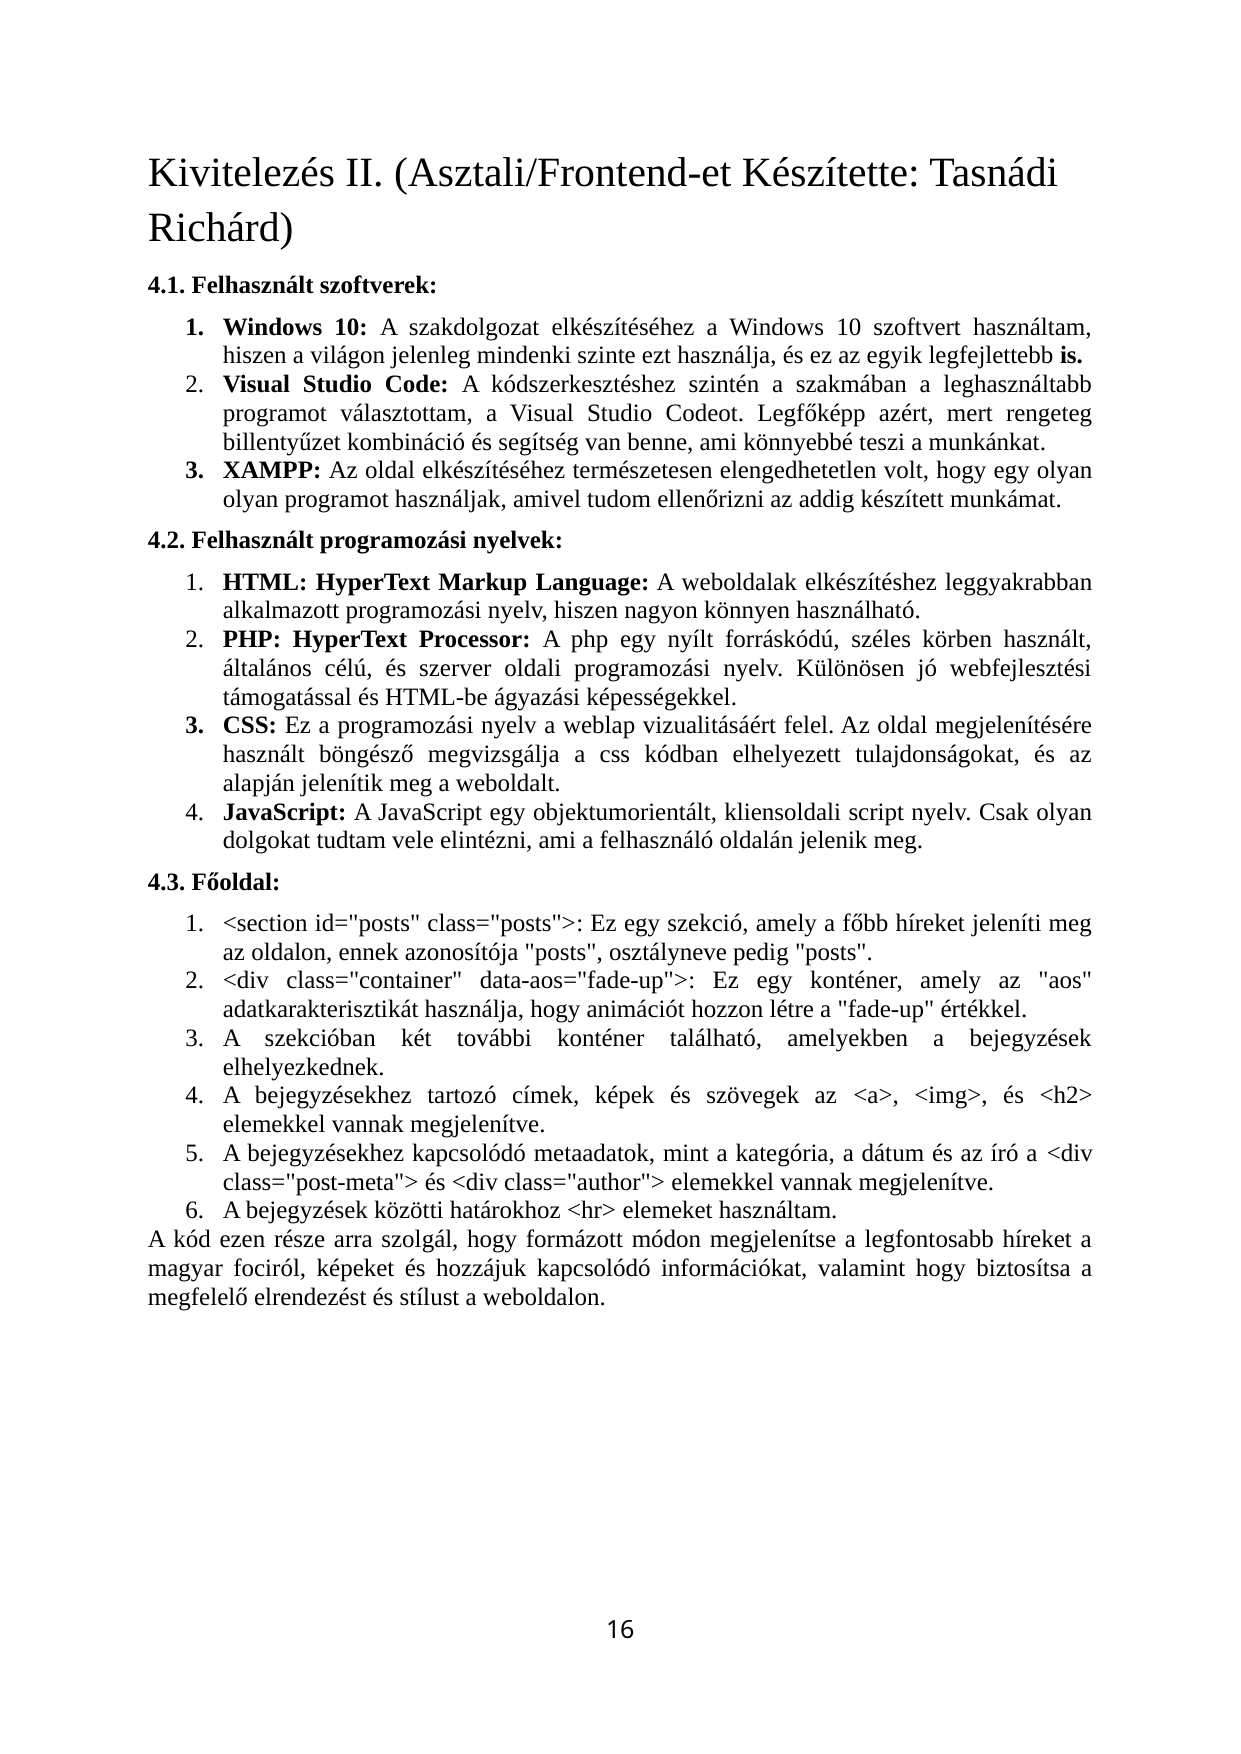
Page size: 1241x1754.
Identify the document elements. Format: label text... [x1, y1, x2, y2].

list A bejegyzésekhez tartozó címek, képek és szövegek az <a>, <img>, és <h2> elemekkel vannak megjelenítve. [185, 1080, 1093, 1138]
list Visual Studio Code: A kódszerkesztéshez szintén a szakmában a leghasználtabb programot választottam, a Visual Studio Codeot. Legfőképp azért, mert rengeteg billentyűzet kombináció és segítség van benne, ami könnyebbé teszi a munkánkat. [185, 369, 1093, 455]
subtitle 4.2. Felhasznált programozási nyelvek: [148, 525, 1093, 554]
list PHP: HyperText Processor: A php egy nyílt forráskódú, széles körben használt, általános célú, és szerver oldali programozási nyelv. Különösen jó webfejlesztési támogatással és HTML-be ágyazási képességekkel. [185, 624, 1093, 710]
subtitle Kivitelezés II. (Asztali/Frontend-et Készítette: Tasnádi Richárd) [148, 148, 1093, 251]
list CSS: Ez a programozási nyelv a weblap vizualitásáért felel. Az oldal megjelenítésére használt böngésző megvizsgálja a css kódban elhelyezett tulajdonságokat, és az alapján jelenítik meg a weboldalt. [185, 710, 1093, 797]
list A bejegyzésekhez kapcsolódó metaadatok, mint a kategória, a dátum és az író a <div class="post-meta"> és <div class="author"> elemekkel vannak megjelenítve. [185, 1138, 1093, 1195]
list Windows 10: A szakdolgozat elkészítéséhez a Windows 10 szoftvert használtam, hiszen a világon jelenleg mindenki szinte ezt használja, és ez az egyik legfejlettebb is. [185, 312, 1093, 369]
list HTML: HyperText Markup Language: A weboldalak elkészítéshez leggyakrabban alkalmazott programozási nyelv, hiszen nagyon könnyen használható. [185, 567, 1093, 624]
list XAMPP: Az oldal elkészítéséhez természetesen elengedhetetlen volt, hogy egy olyan olyan programot használjak, amivel tudom ellenőrizni az addig készített munkámat. [185, 455, 1093, 513]
text A kód ezen része arra szolgál, hogy formázott módon megjelenítse a legfontosabb híreket a magyar fociról, képeket és hozzájuk kapcsolódó információkat, valamint hogy biztosítsa a megfelelő elrendezést és stílust a weboldalon. [148, 1224, 1093, 1310]
list <section id="posts" class="posts">: Ez egy szekció, amely a főbb híreket jeleníti meg az oldalon, ennek azonosítója "posts", osztályneve pedig "posts". [185, 908, 1093, 965]
list A szekcióban két további konténer található, amelyekben a bejegyzések elhelyezkednek. [185, 1023, 1093, 1080]
subtitle 4.1. Felhasznált szoftverek: [148, 270, 1093, 299]
subtitle 4.3. Főoldal: [148, 867, 1093, 895]
list <div class="container" data-aos="fade-up">: Ez egy konténer, amely az "aos" adatkarakterisztikát használja, hogy animációt hozzon létre a "fade-up" értékkel. [185, 965, 1093, 1023]
list A bejegyzések közötti határokhoz <hr> elemeket használtam. [185, 1195, 1093, 1224]
list JavaScript: A JavaScript egy objektumorientált, kliensoldali script nyelv. Csak olyan dolgokat tudtam vele elintézni, ami a felhasználó oldalán jelenik meg. [185, 797, 1093, 854]
